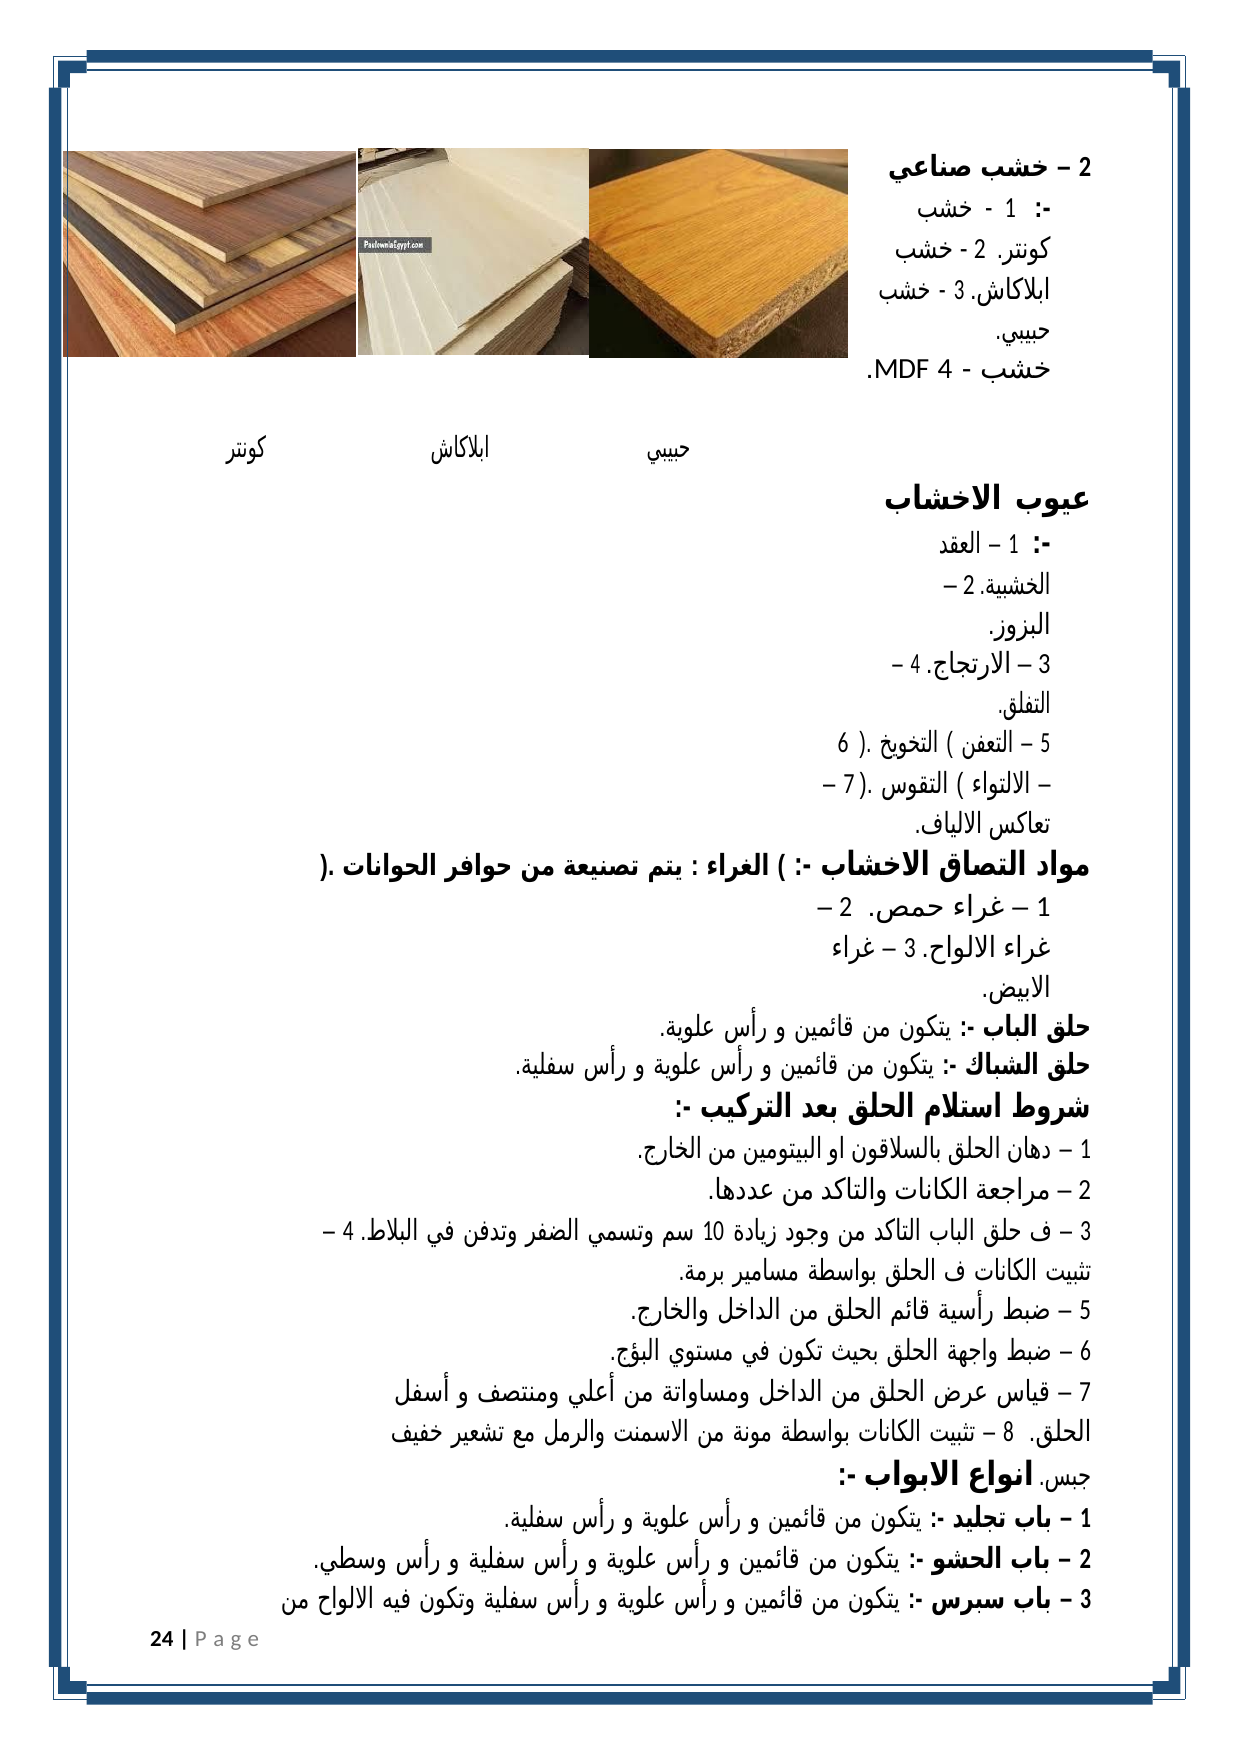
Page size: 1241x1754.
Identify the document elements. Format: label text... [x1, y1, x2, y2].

text 2 – باب الحشو -: يتكون من قائمين و رأس علوية و رأس سفلية و رأس وسطي. [147, 1540, 1091, 1576]
text عيوب الاخشاب -: 1 – العقد الخشبية. 2 – البزوز. [877, 478, 1091, 640]
text مواد التصاق الاخشاب -: ) الغراء : يتم تصنيعة من حوافر الحوانات .( [147, 844, 1090, 883]
text 7 – قياس عرض الحلق من الداخل ومساواتة من أعلي ومنتصف و أسفل الحلق. 8 – تثبيت الكانات بواسطة مونة من الاسمنت والرمل مع تشعير خفيف جبس. انواع الابواب -: [356, 1373, 1091, 1493]
text 1 – دهان الحلق بالسلاقون او البيتومين من الخارج. 2 – مراجعة الكانات والتاكد من عددها. [628, 1130, 1091, 1206]
text .MDF خشب - 4 [147, 351, 1051, 386]
text 1 – غراء حمص. 2 – غراء الالواح. 3 – غراء الابيض. [811, 888, 1051, 1003]
text 1 – باب تجليد -: يتكون من قائمين و رأس علوية و رأس سفلية. [147, 1499, 1091, 1534]
picture [63, 151, 67, 357]
text حلق الباب -: يتكون من قائمين و رأس علوية. [147, 1009, 1091, 1042]
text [228, 1580, 1091, 1616]
text 5 – ضبط رأسية قائم الحلق من الداخل والخارج. [147, 1291, 1091, 1327]
text 2 – خشب صناعي -: 1 - خشب كونتر. 2 - خشب ابلاكاش. 3 - خشب حبيبي. [869, 148, 1091, 345]
picture [358, 148, 848, 351]
text حلق الشباك -: يتكون من قائمين و رأس علوية و رأس سفلية. [147, 1047, 1091, 1081]
text حبيبي ابلاكاش كونتر [196, 430, 691, 463]
text 3 – الارتجاج. 4 – التفلق. [855, 645, 1051, 719]
picture [68, 151, 356, 357]
subtitle شروط استلام الحلق بعد التركيب -: [147, 1086, 1090, 1124]
text 6 – ضبط واجهة الحلق بحيث تكون في مستوي البؤج. [147, 1332, 1091, 1368]
text 3 – ف حلق الباب التاكد من وجود زيادة 10 سم وتسمي الضفر وتدفن في البلاط. 4 – تثبيت الكانات ف الحلق بواسطة مسامير برمة. [318, 1212, 1091, 1286]
text 5 – التعفن ) التخويخ .( 6 – الالتواء ) التقوس .( 7 – تعاكس الالياف. [822, 724, 1051, 839]
